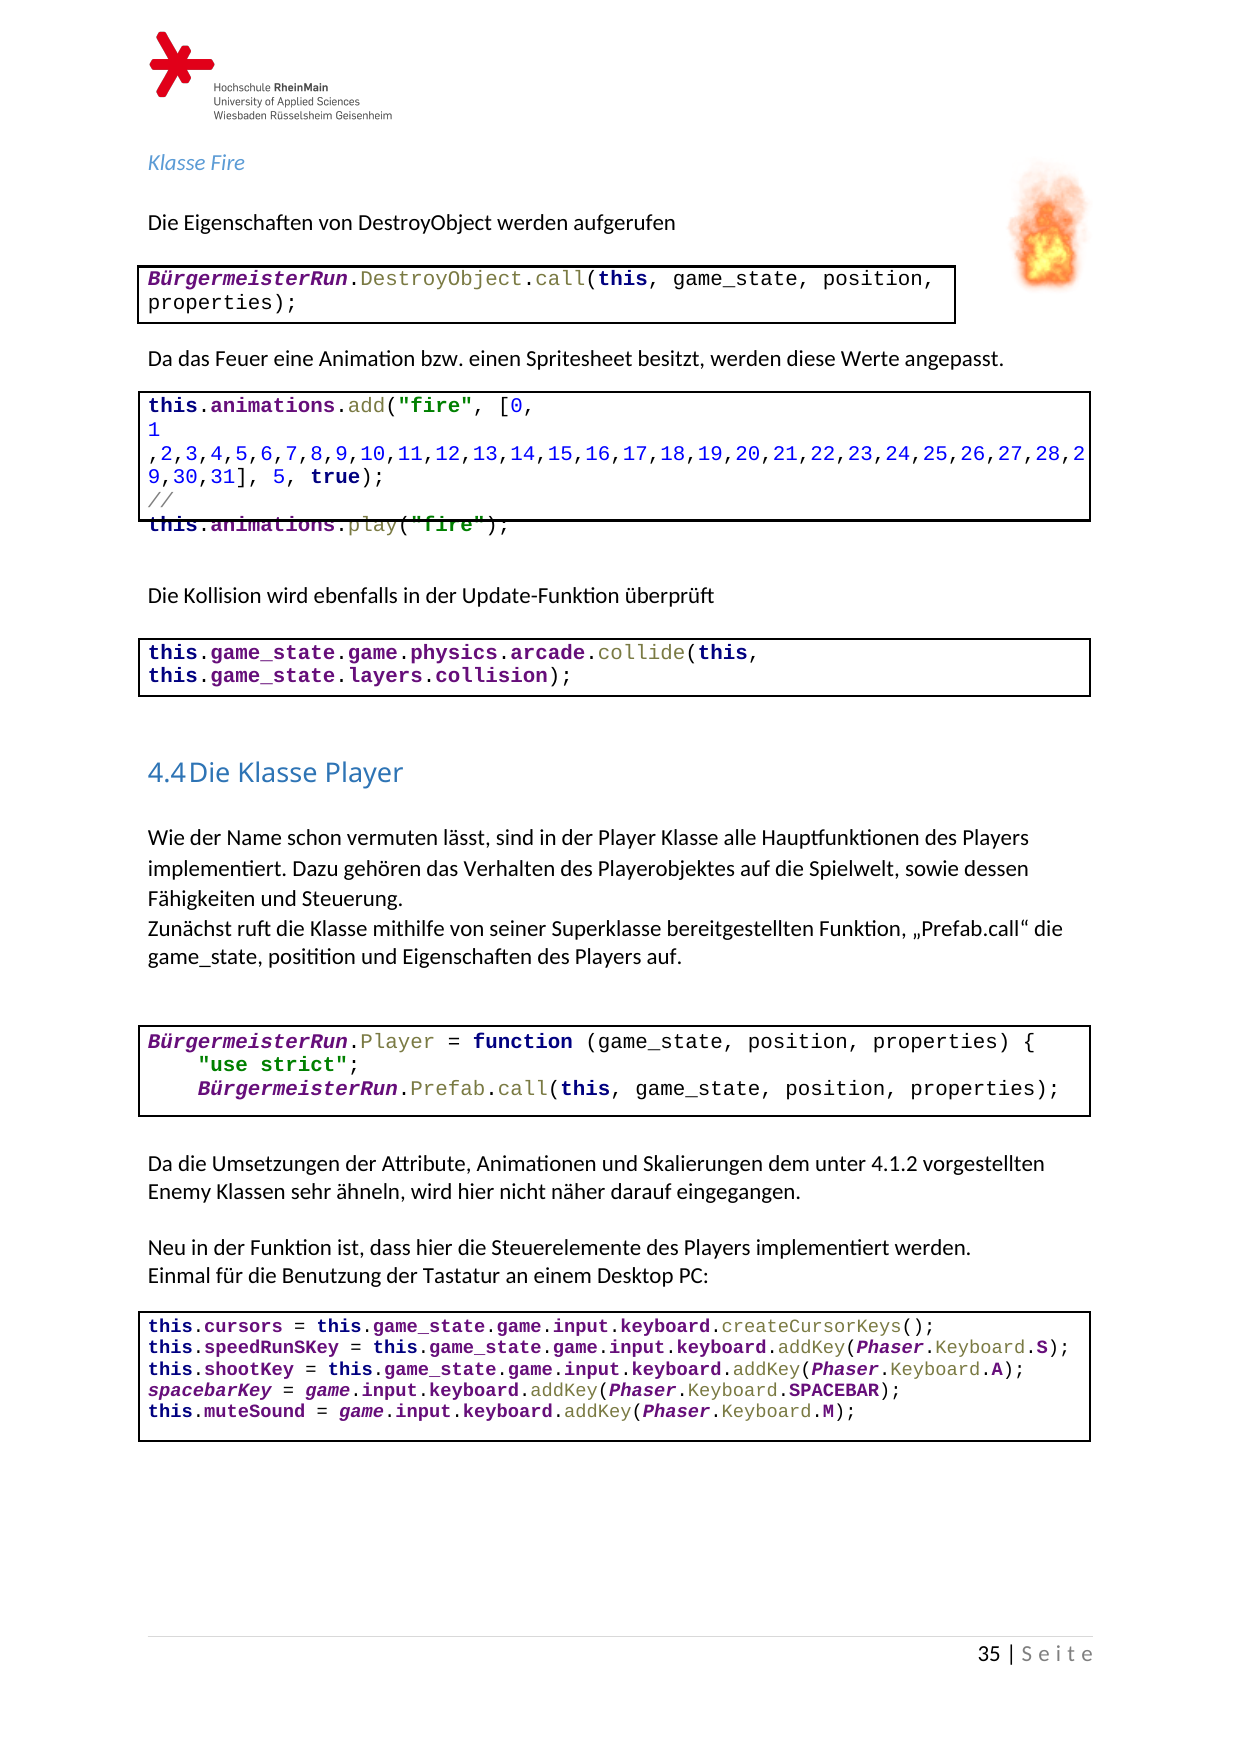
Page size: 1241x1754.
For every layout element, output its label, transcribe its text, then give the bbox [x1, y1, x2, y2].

text Neu in der Funktion ist, dass hier die Steuerelemente des Players implementiert werden. [148, 1233, 1093, 1261]
text Zunächst ruft die Klasse mithilfe von seiner Superklasse bereitgestellten Funktion, „Prefab.call“ die game_state, positition und Eigenschaften des Players auf. [148, 914, 1093, 970]
text Einmal für die Benutzung der Tastatur an einem Desktop PC: [148, 1261, 1093, 1289]
text Die Kollision wird ebenfalls in der Update-Funktion überprüft [148, 581, 1093, 609]
text this.animations.add("fire", [0, 1,2,3,4,5,6,7,8,9,10,11,12,13,14,15,16,17,18,19,20,21,22,23,24,25,26,27,28,29,30,31], 5, true); // this.animations.play("fire"); [148, 372, 1093, 537]
subtitle Die Klasse Player [148, 753, 1093, 790]
text this.muteSound = game.input.keyboard.addKey(Phaser.Keyboard.M); [148, 1402, 1089, 1423]
picture [147, 29, 394, 122]
text BürgermeisterRun.DestroyObject.call(this, game_state, position, properties); [148, 268, 1093, 344]
text Die Eigenschaften von DestroyObject werden aufgerufen [148, 208, 996, 236]
text Klasse Fire [148, 148, 1093, 176]
picture [996, 149, 1093, 299]
text Wie der Name schon vermuten lässt, sind in der Player Klasse alle Hauptfunktionen des Players implementiert. Dazu gehören das Verhalten des Playerobjektes auf die Spielwelt, sowie dessen Fähigkeiten und Steuerung. [148, 823, 1093, 912]
text this.game_state.game.physics.arcade.collide(this, this.game_state.layers.collision); [148, 642, 1089, 689]
text Da die Umsetzungen der Attribute, Animationen und Skalierungen dem unter 4.1.2 vorgestellten Enemy Klassen sehr ähneln, wird hier nicht näher darauf eingegangen. [148, 1149, 1093, 1205]
text this.cursors = this.game_state.game.input.keyboard.createCursorKeys(); this.speedRunSKey = this.game_state.game.input.keyboard.addKey(Phaser.Keyboard.S); this.shootKey = this.game_state.game.input.keyboard.addKey(Phaser.Keyboard.A); spacebarKey = game.input.keyboard.addKey(Phaser.Keyboard.SPACEBAR); [148, 1317, 1089, 1402]
text Da das Feuer eine Animation bzw. einen Spritesheet besitzt, werden diese Werte angepasst. [148, 344, 1093, 372]
text BürgermeisterRun.Player = function (game_state, position, properties) { "use strict"; BürgermeisterRun.Prefab.call(this, game_state, position, properties); [148, 1031, 1089, 1102]
